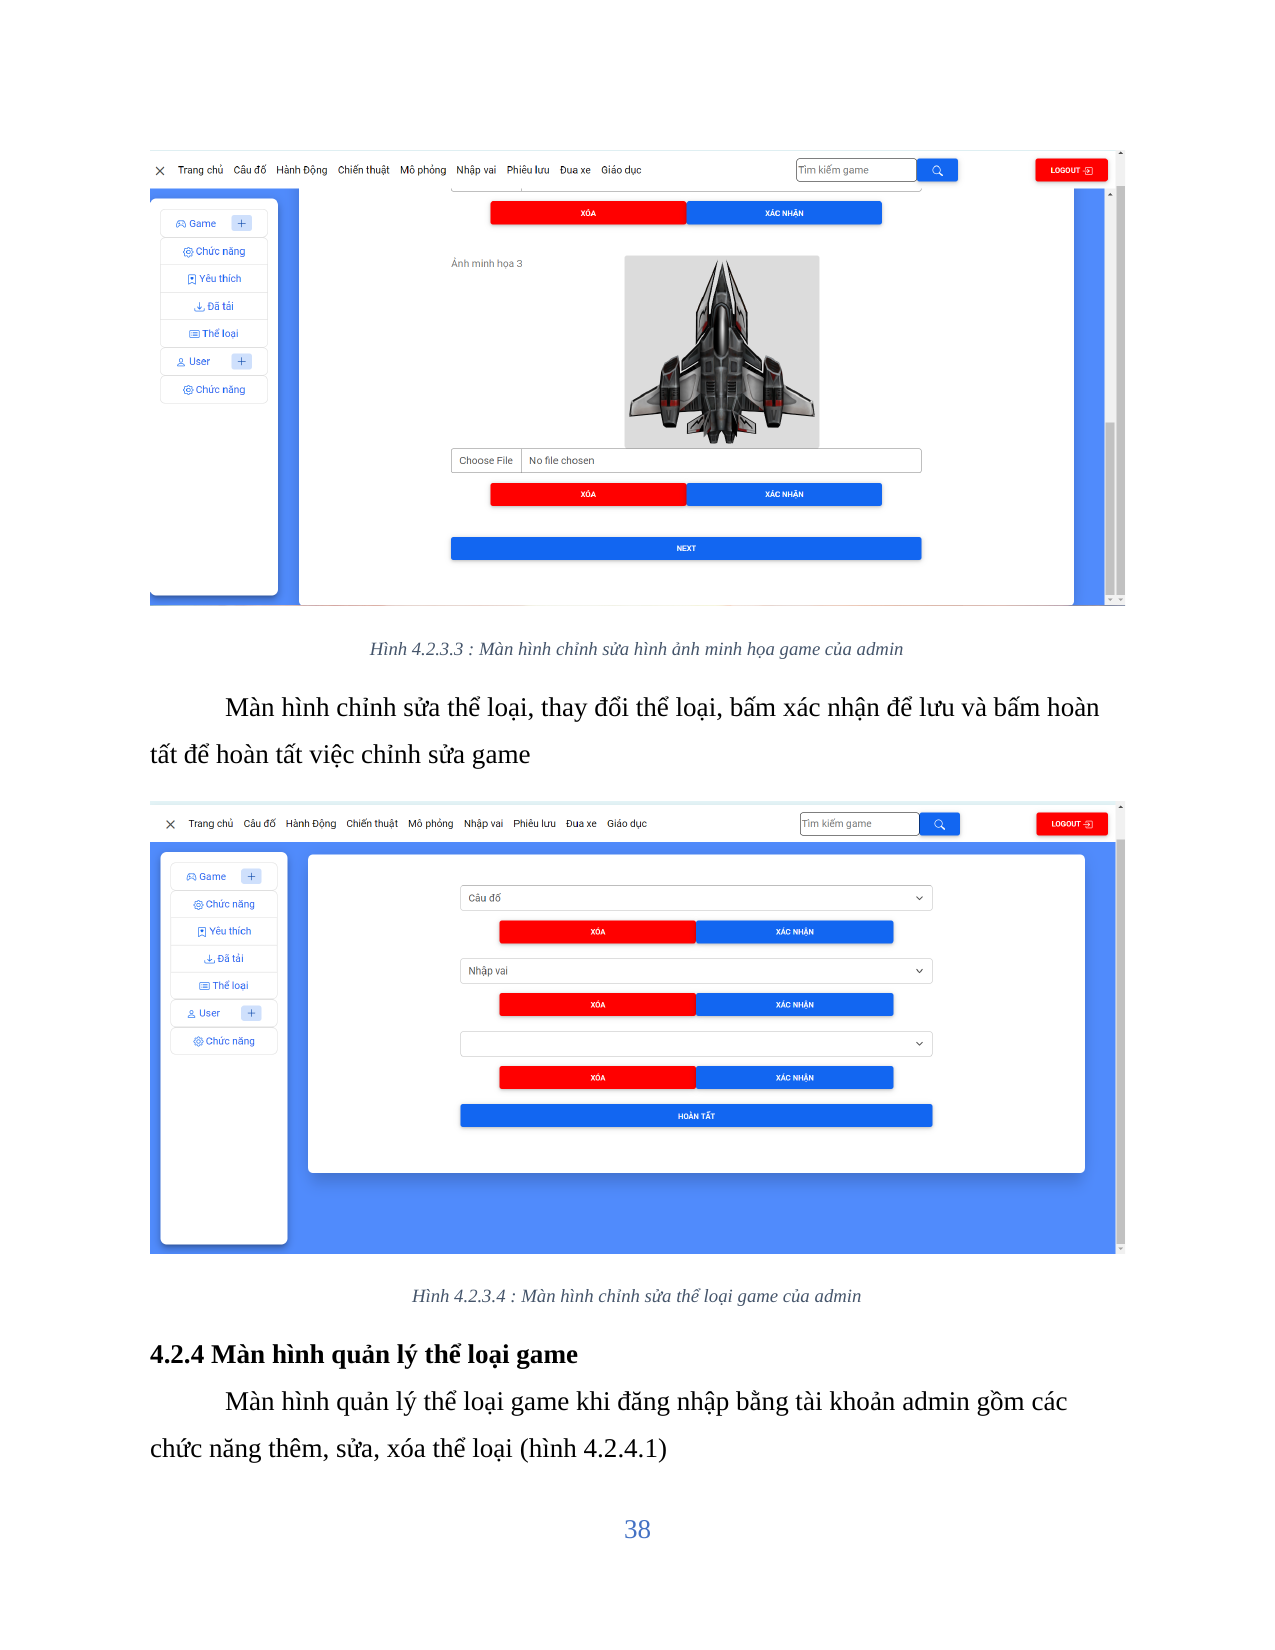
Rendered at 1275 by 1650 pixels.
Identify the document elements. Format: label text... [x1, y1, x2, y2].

picture [150, 801, 1125, 1254]
text Màn hình chỉnh sửa thể loại, thay đổi thể loại, bấm xác nhận để lưu và bấm hoàn tất để hoàn tất việc chỉnh sửa game [150, 691, 1125, 769]
subtitle 4.2.4 Màn hình quản lý thể loại game [150, 1338, 1125, 1370]
text Hình 4.2.3.4 : Màn hình chỉnh sửa thể loại game của admin [150, 1285, 1125, 1307]
picture [150, 150, 1125, 606]
text Hình 4.2.3.3 : Màn hình chỉnh sửa hình ảnh minh họa game của admin [150, 638, 1125, 660]
text Màn hình quản lý thể loại game khi đăng nhập bằng tài khoản admin gồm các chức năng thêm, sửa, xóa thể loại (hình 4.2.4.1) [150, 1385, 1125, 1463]
